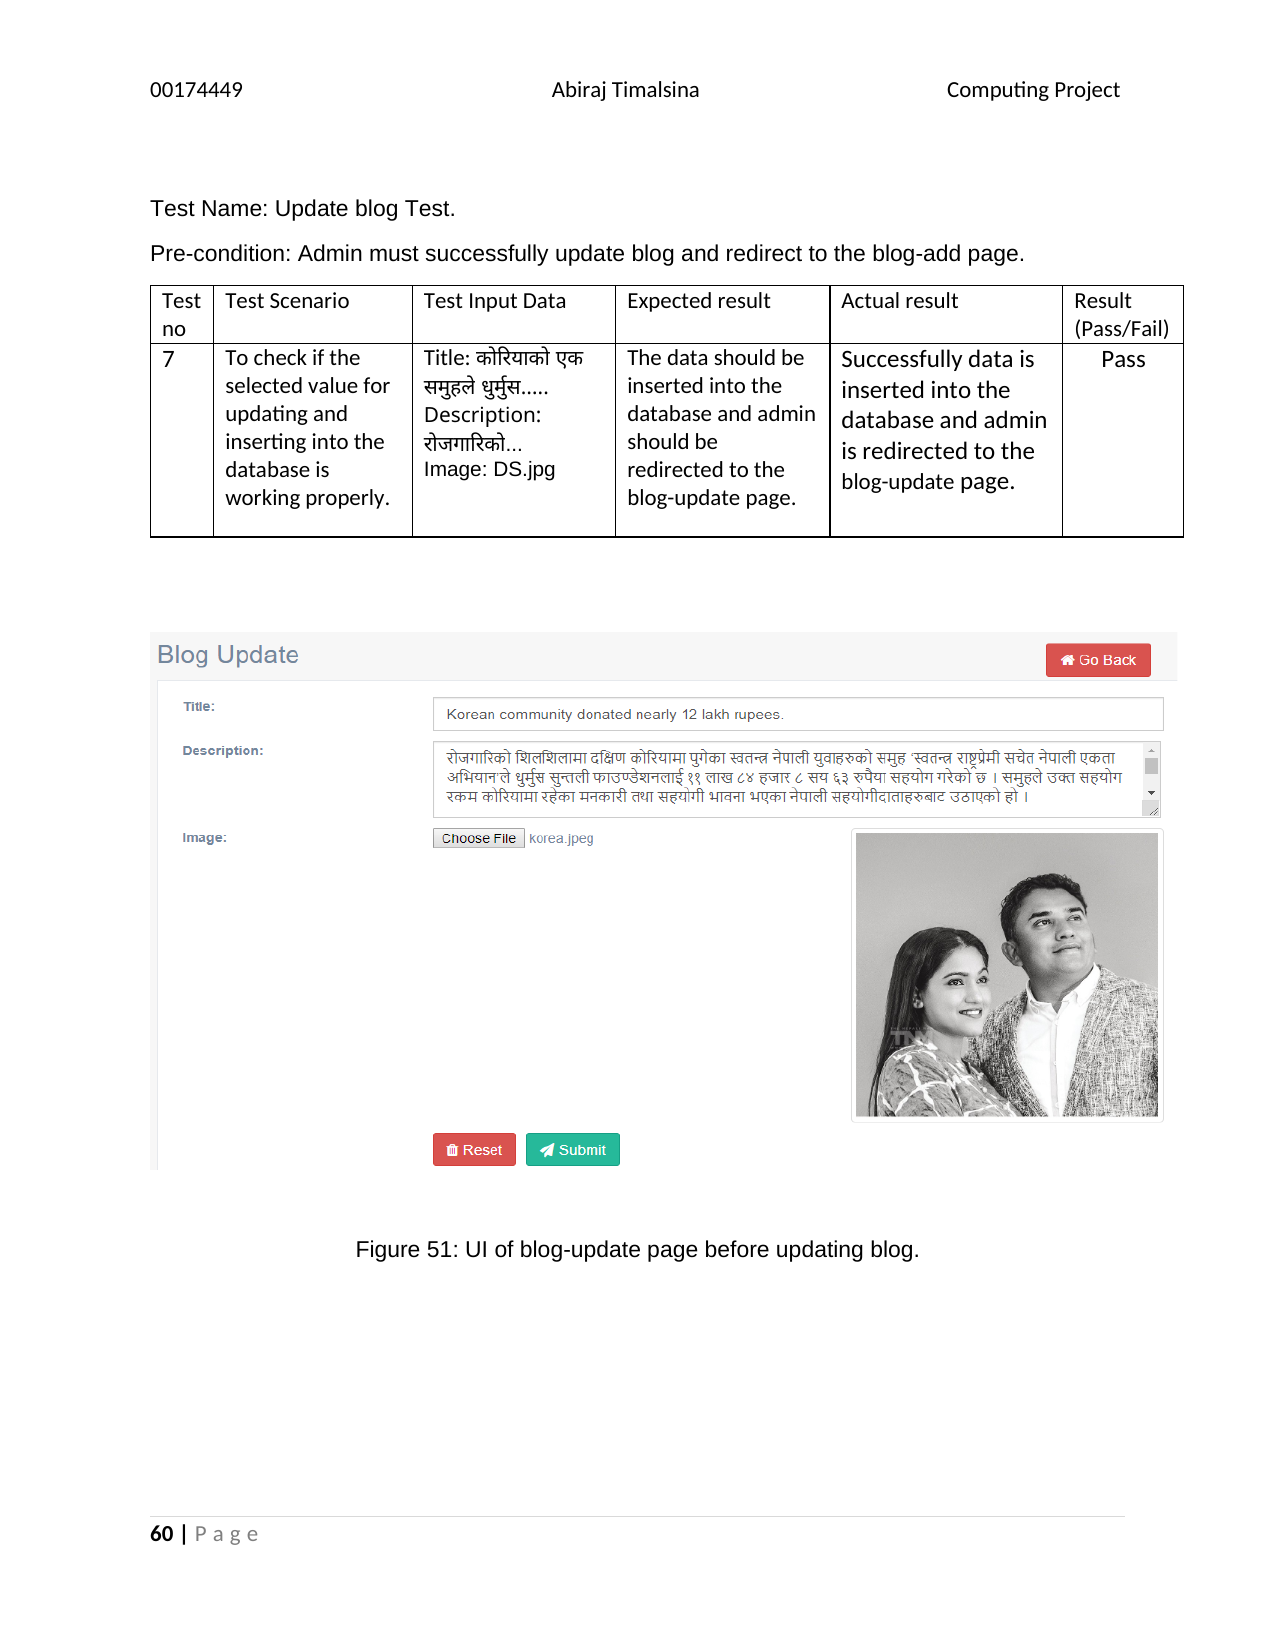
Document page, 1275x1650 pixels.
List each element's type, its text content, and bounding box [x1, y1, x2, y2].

table_header Expected result [616, 286, 829, 342]
table_cell Successfully data is inserted into the database and admin is redirected to the blog-update page. [831, 344, 1062, 536]
text Pre-condition: Admin must successfully update blog and redirect to the blog-add page. [150, 240, 1125, 267]
table_header Test Scenario [214, 286, 412, 342]
picture [150, 632, 1178, 1170]
table_cell The data should be inserted into the database and admin should be redirected to the blog-update page. [616, 344, 829, 536]
table_header Actual result [831, 286, 1062, 342]
table_cell Title: कोरियाको एक समुहले धुर्मुस….. Description: रोजगारिको... Image: DS.jpg [413, 344, 615, 536]
table_cell 7 [151, 344, 213, 536]
text Figure 51: UI of blog-update page before updating blog. [150, 1236, 1125, 1262]
table_header Test Input Data [413, 286, 615, 342]
table_header Result (Pass/Fail) [1063, 286, 1183, 342]
text Test Name: Update blog Test. [150, 195, 1125, 221]
table_cell Pass [1063, 344, 1183, 536]
table_header Test no [151, 286, 213, 342]
table_cell To check if the selected value for updating and inserting into the database is working properly. [214, 344, 412, 536]
